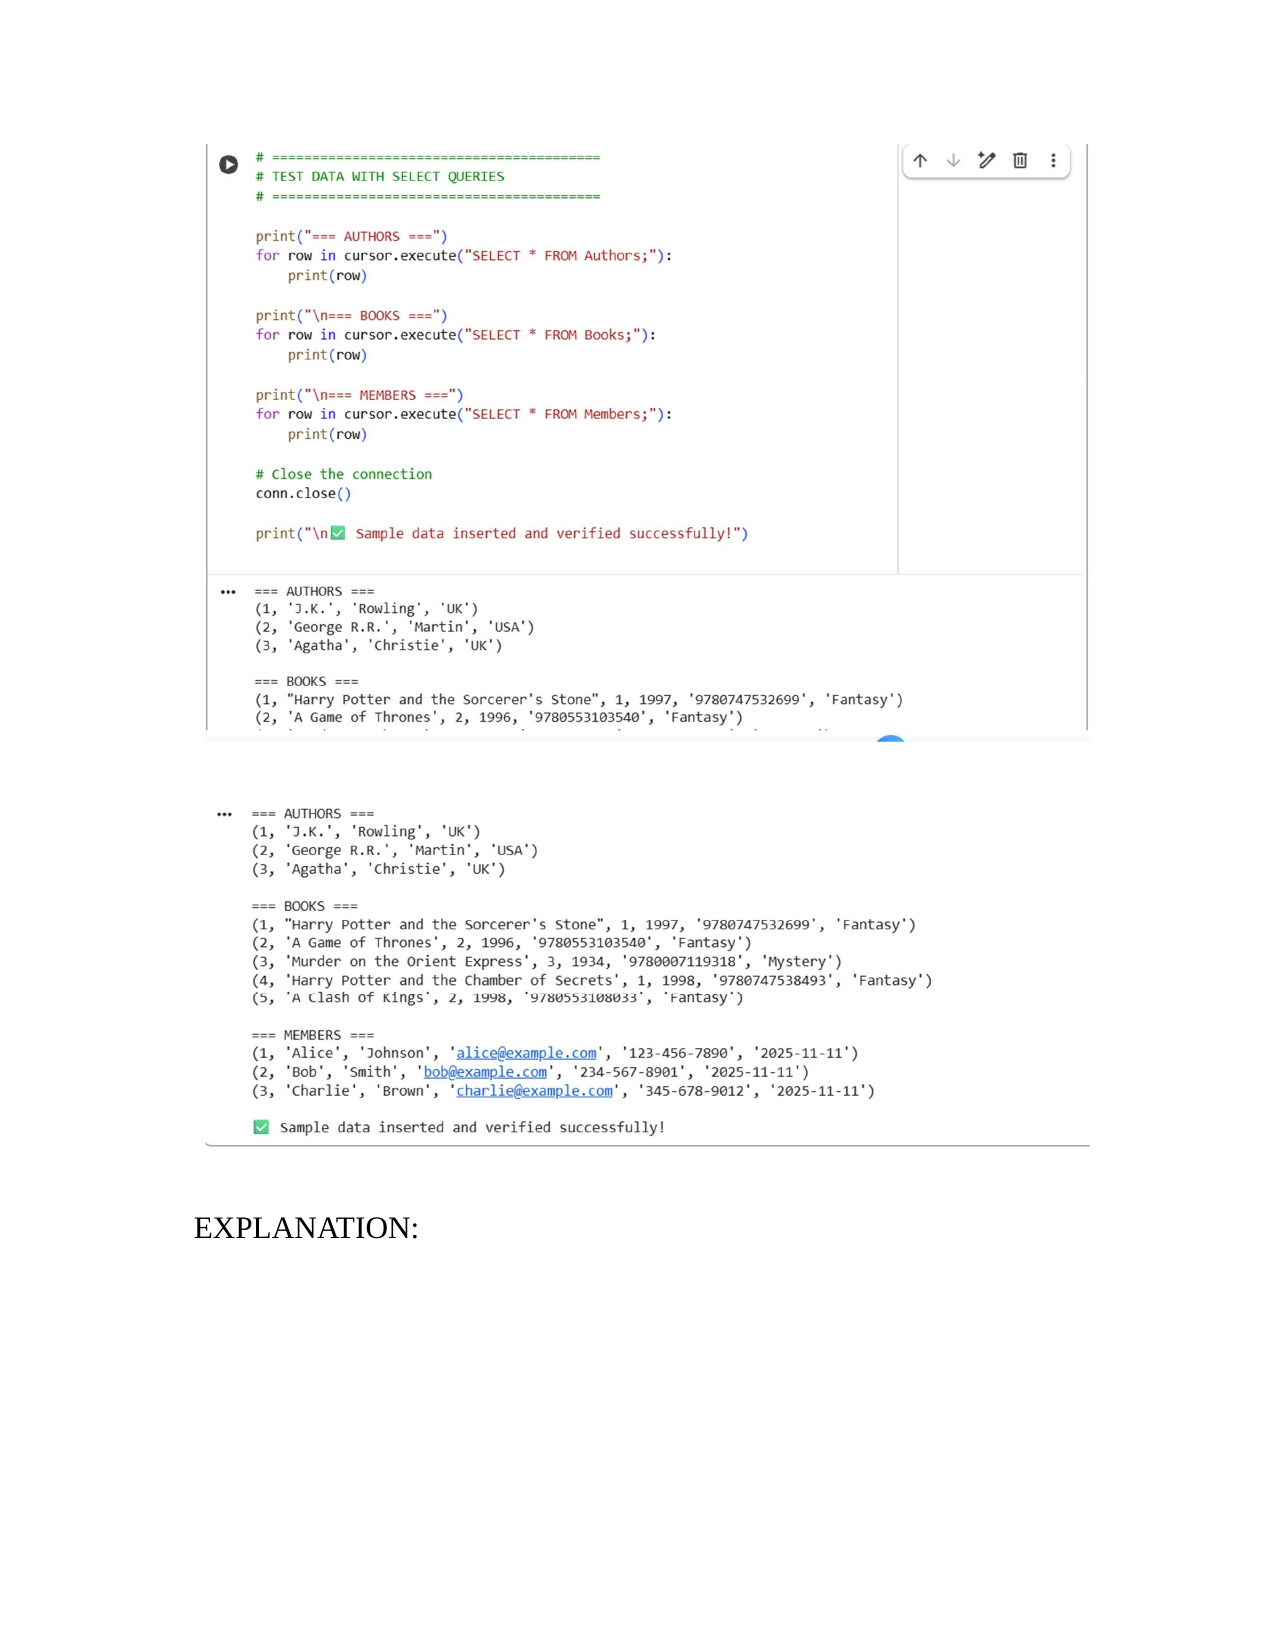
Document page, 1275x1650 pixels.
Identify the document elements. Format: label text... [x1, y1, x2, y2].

picture [205, 140, 1090, 742]
picture [205, 797, 1090, 1192]
text EXPLANATION: [193, 1210, 1078, 1246]
